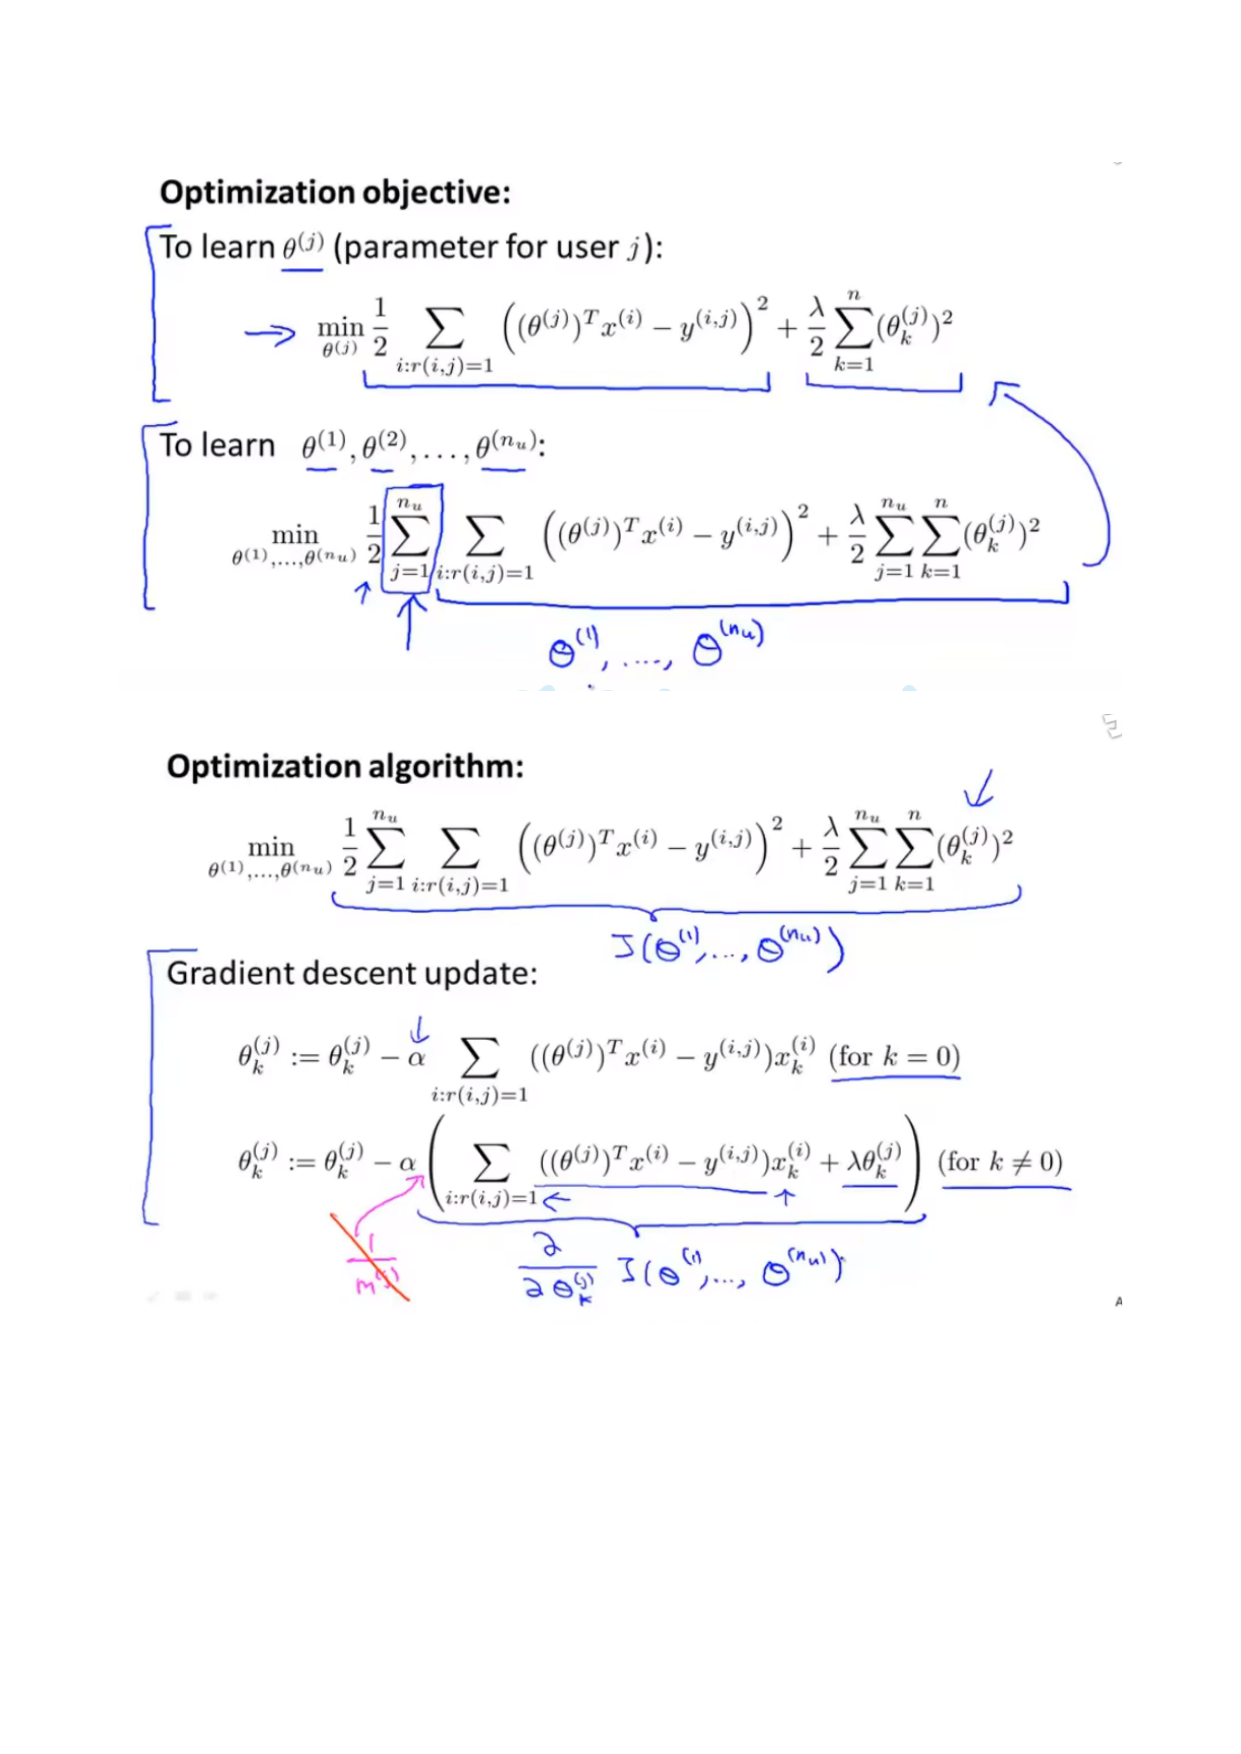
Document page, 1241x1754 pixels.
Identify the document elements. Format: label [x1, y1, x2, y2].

picture [118, 162, 1123, 691]
picture [118, 714, 1123, 1324]
